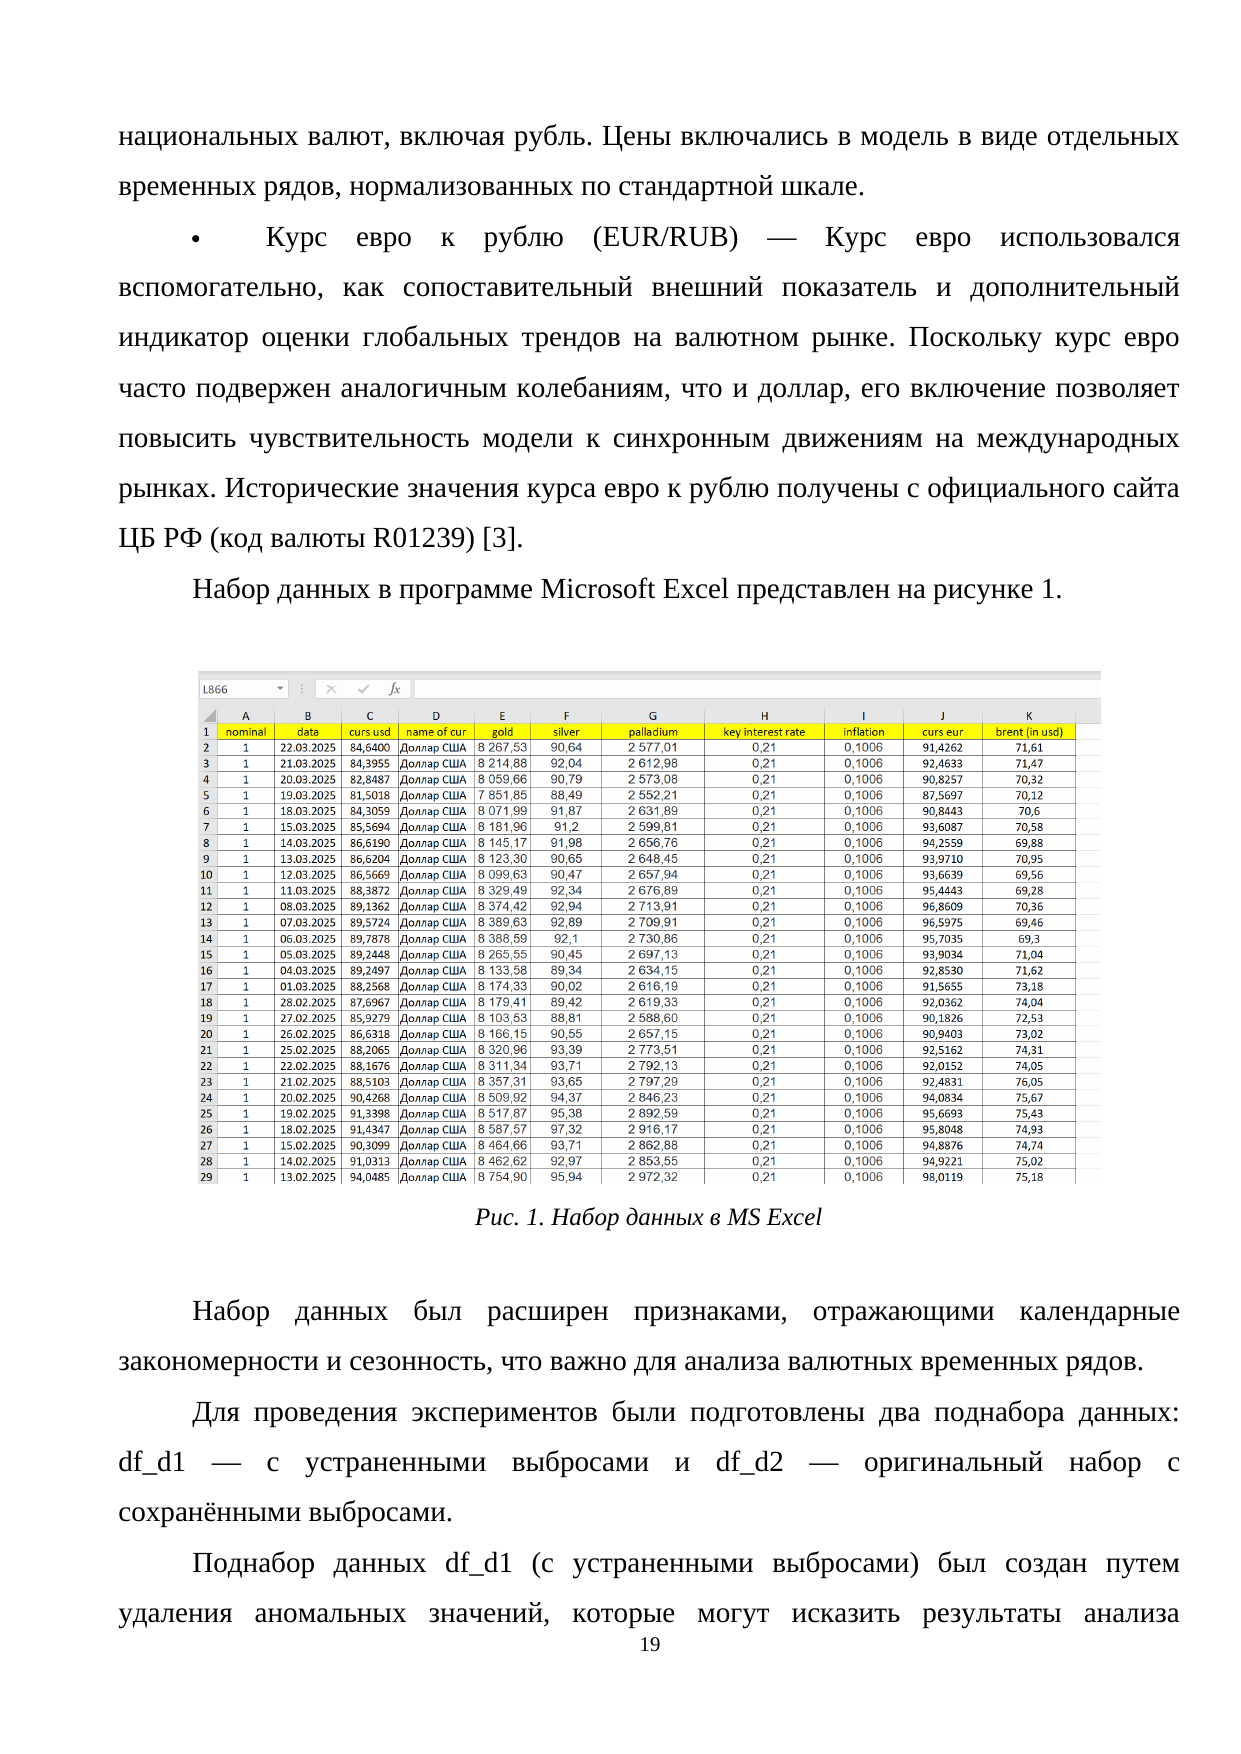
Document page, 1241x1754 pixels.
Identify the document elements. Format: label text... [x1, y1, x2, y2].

list Курс евро к рублю (EUR/RUB) — Курс евро использовался вспомогательно, как сопоставительный внешний показатель и дополнительный индикатор оценки глобальных трендов на валютном рынке. Поскольку курс евро часто подвержен аналогичным колебаниям, что и доллар, его включение позволяет повысить чувствительность модели к синхронным движениям на международных рынках. Исторические значения курса евро к рублю получены с официального сайта ЦБ РФ (код валюты R01239) [3]. [118, 219, 1181, 554]
text Набор данных в программе Microsoft Excel представлен на рисунке 1. [118, 571, 1181, 604]
text Набор данных был расширен признаками, отражающими календарные закономерности и сезонность, что важно для анализа валютных временных рядов. [118, 1293, 1181, 1377]
picture [198, 671, 1102, 1184]
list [118, 118, 1181, 202]
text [118, 1545, 1181, 1629]
text Рис. 1. Набор данных в MS Excel [118, 1202, 1181, 1230]
text Для проведения экспериментов были подготовлены два поднабора данных: df_d1 — с устраненными выбросами и df_d2 — оригинальный набор с сохранёнными выбросами. [118, 1394, 1181, 1528]
